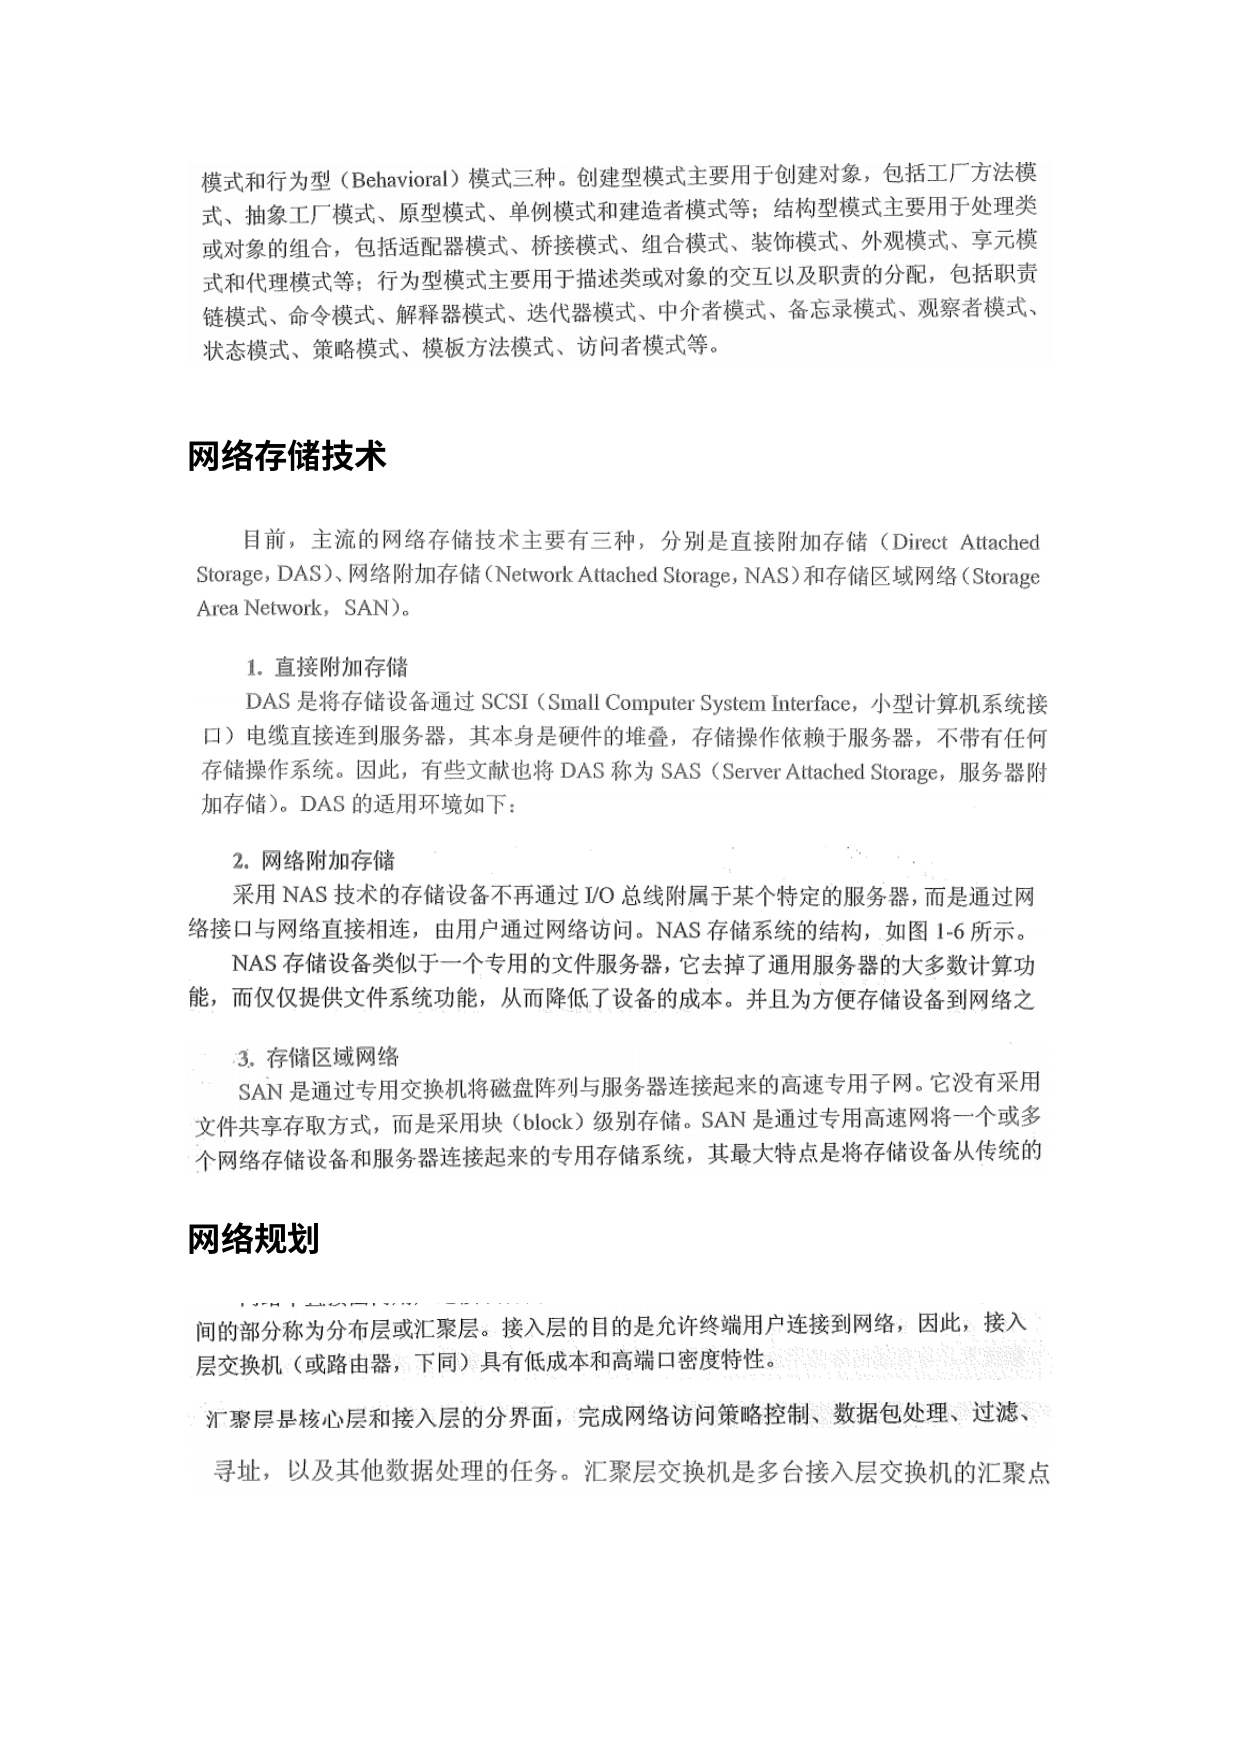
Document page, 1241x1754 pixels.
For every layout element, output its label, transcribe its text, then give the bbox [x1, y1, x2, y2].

picture [187, 1433, 1053, 1493]
subtitle 网络存储技术 [187, 422, 1053, 487]
subtitle 网络规划 [187, 1204, 1053, 1269]
picture [187, 1041, 1053, 1173]
picture [187, 1401, 1052, 1428]
picture [187, 1303, 1052, 1380]
picture [187, 521, 1053, 626]
picture [187, 651, 1052, 825]
picture [187, 846, 1052, 1013]
picture [187, 162, 1052, 362]
